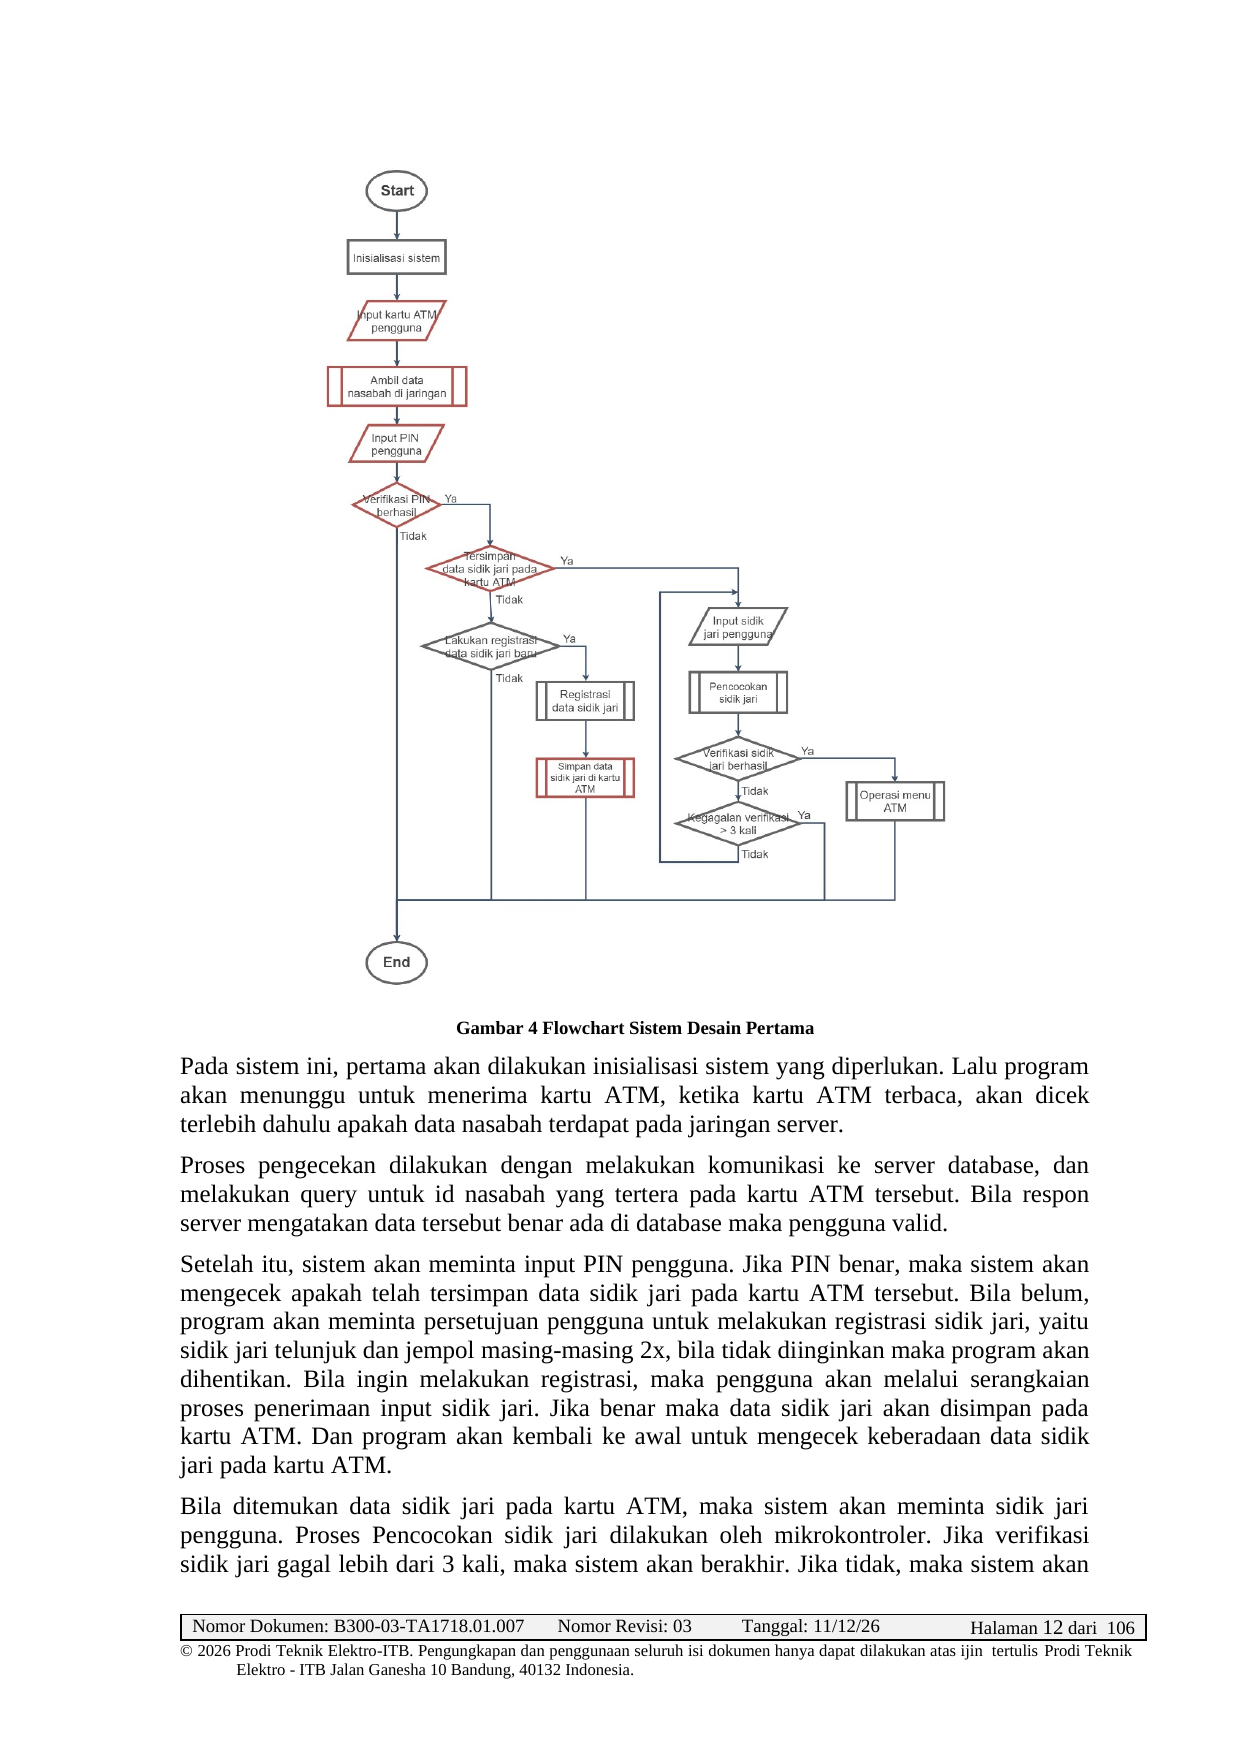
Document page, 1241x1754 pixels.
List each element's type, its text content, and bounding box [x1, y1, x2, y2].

text Proses pengecekan dilakukan dengan melakukan komunikasi ke server database, dan melakukan query untuk id nasabah yang tertera pada kartu ATM tersebut. Bila respon server mengatakan data tersebut benar ada di database maka pengguna valid. [180, 1150, 1090, 1236]
text Pada sistem ini, pertama akan dilakukan inisialisasi sistem yang diperlukan. Lalu program akan menunggu untuk menerima kartu ATM, ketika kartu ATM terbaca, akan dicek terlebih dahulu apakah data nasabah terdapat pada jaringan server. [180, 1051, 1090, 1138]
text Setelah itu, sistem akan meminta input PIN pengguna. Jika PIN benar, maka sistem akan mengecek apakah telah tersimpan data sidik jari pada kartu ATM tersebut. Bila belum, program akan meminta persetujuan pengguna untuk melakukan registrasi sidik jari, yaitu sidik jari telunjuk dan jempol masing-masing 2x, bila tidak diinginkan maka program akan dihentikan. Bila ingin melakukan registrasi, maka pengguna akan melalui serangkaian proses penerimaan input sidik jari. Jika benar maka data sidik jari akan disimpan pada kartu ATM. Dan program akan kembali ke awal untuk mengecek keberadaan data sidik jari pada kartu ATM. [180, 1249, 1090, 1479]
picture [306, 150, 964, 1005]
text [180, 1491, 1090, 1578]
text Gambar 4 Flowchart Sistem Desain Pertama [180, 1017, 1090, 1039]
